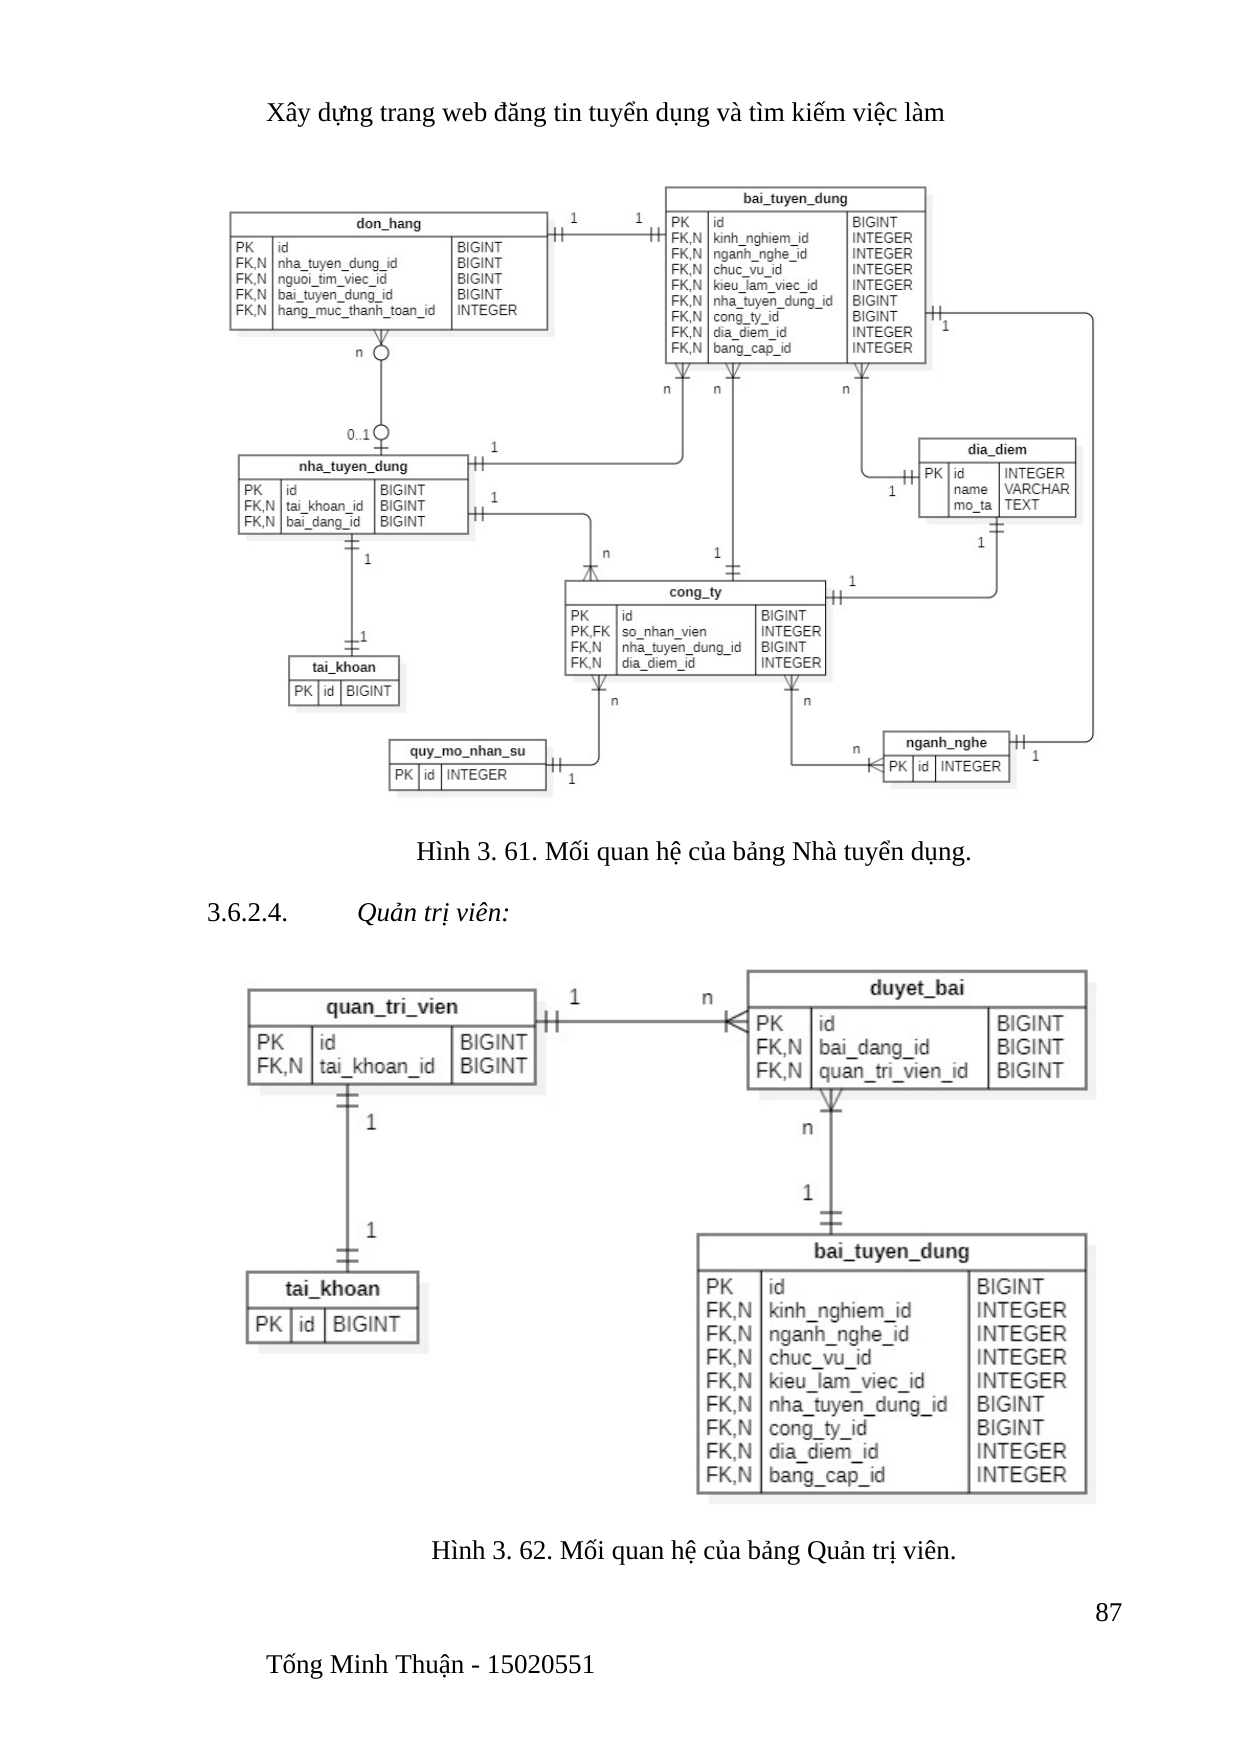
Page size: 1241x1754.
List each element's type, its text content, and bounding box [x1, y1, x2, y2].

text Hình 3. 62. Mối quan hệ của bảng Quản trị viên. [207, 1534, 1122, 1565]
picture [220, 177, 1109, 806]
text Quản trị viên: [207, 896, 1122, 927]
text Hình 3. 61. Mối quan hệ của bảng Nhà tuyển dụng. [207, 835, 1122, 867]
picture [232, 956, 1097, 1505]
